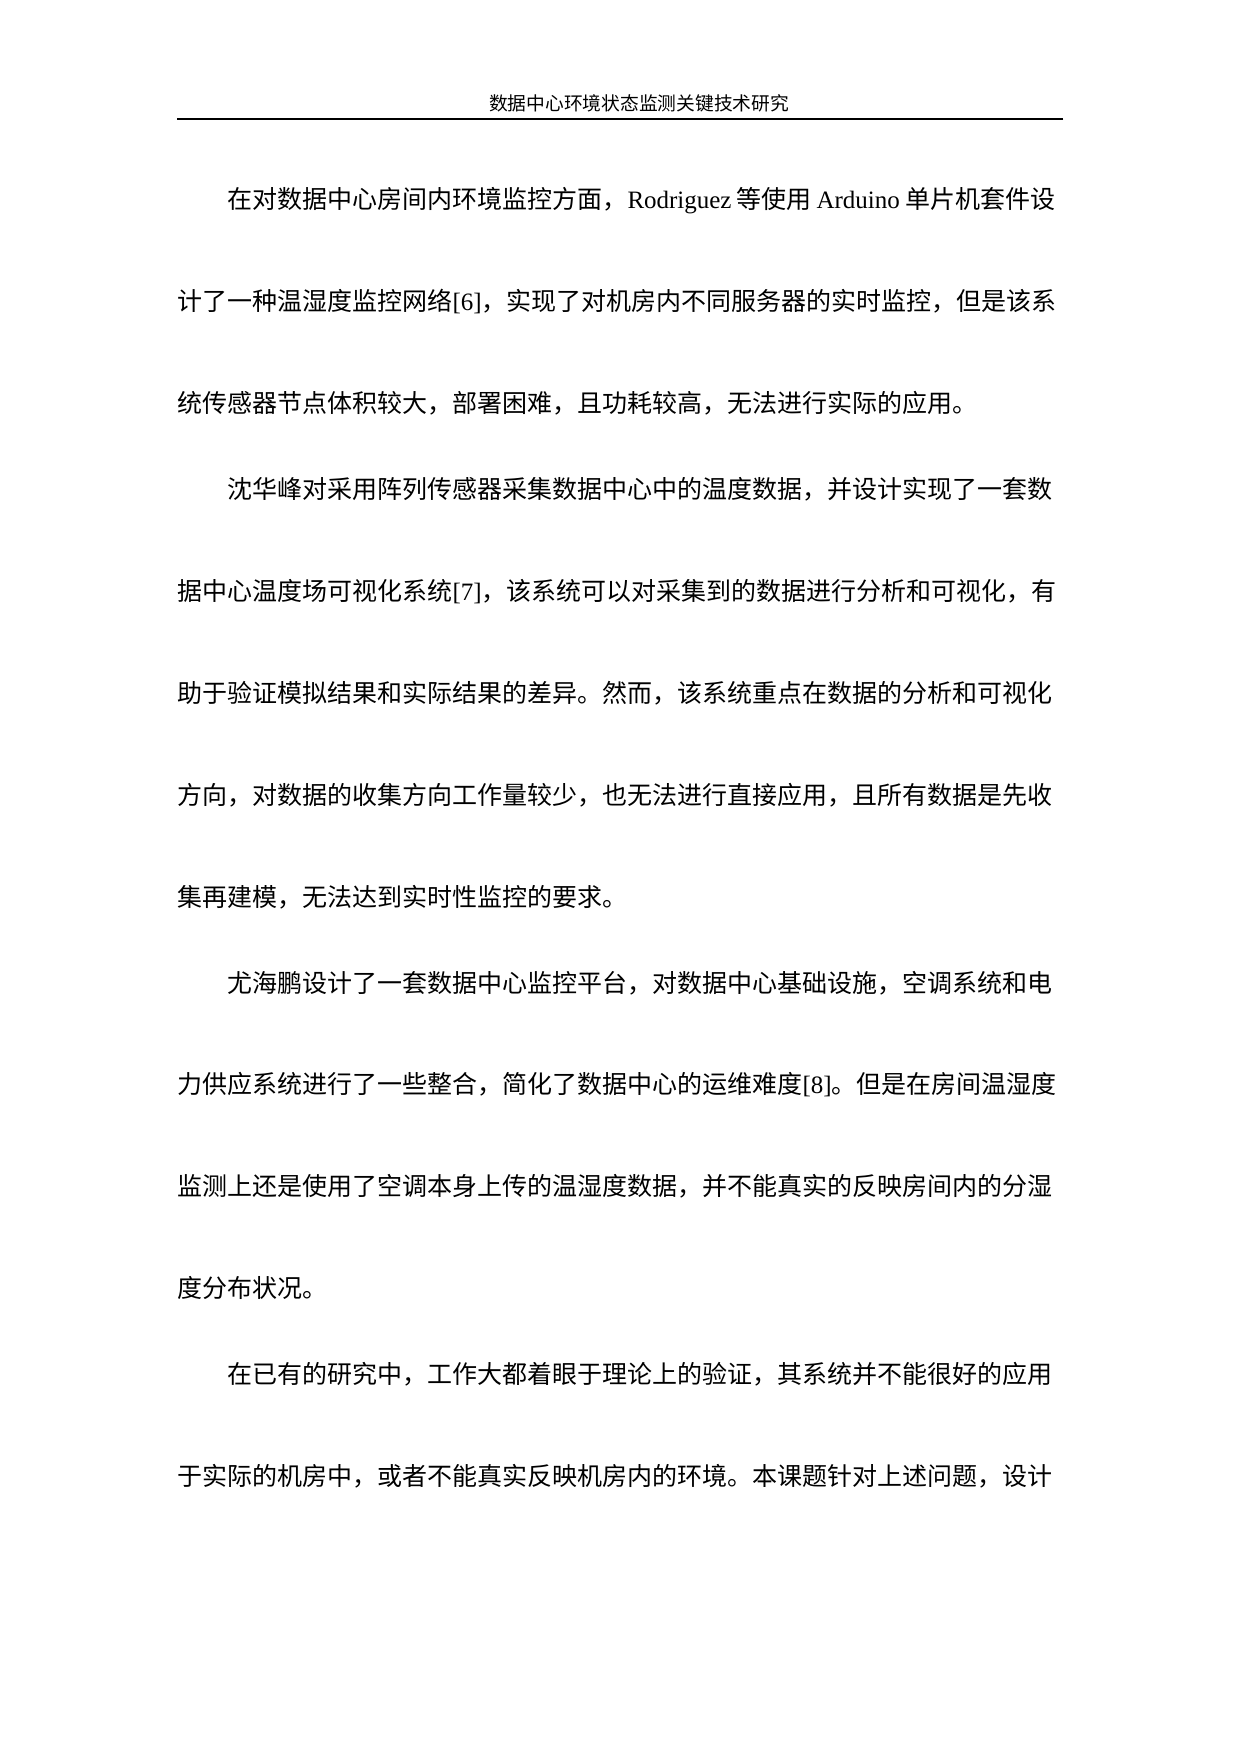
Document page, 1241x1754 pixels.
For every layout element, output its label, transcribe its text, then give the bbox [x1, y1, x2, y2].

text 在对数据中心房间内环境监控方面，Rodriguez等使用Arduino单片机套件设计了一种温湿度监控网络[6]，实现了对机房内不同服务器的实时监控，但是该系统传感器节点体积较大，部署困难，且功耗较高，无法进行实际的应用。 [177, 164, 1063, 436]
text 尤海鹏设计了一套数据中心监控平台，对数据中心基础设施，空调系统和电力供应系统进行了一些整合，简化了数据中心的运维难度[8]。但是在房间温湿度监测上还是使用了空调本身上传的温湿度数据，并不能真实的反映房间内的分湿度分布状况。 [177, 947, 1063, 1321]
text 沈华峰对采用阵列传感器采集数据中心中的温度数据，并设计实现了一套数据中心温度场可视化系统[7]，该系统可以对采集到的数据进行分析和可视化，有助于验证模拟结果和实际结果的差异。然而，该系统重点在数据的分析和可视化方向，对数据的收集方向工作量较少，也无法进行直接应用，且所有数据是先收集再建模，无法达到实时性监控的要求。 [177, 454, 1063, 929]
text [177, 1339, 1063, 1509]
